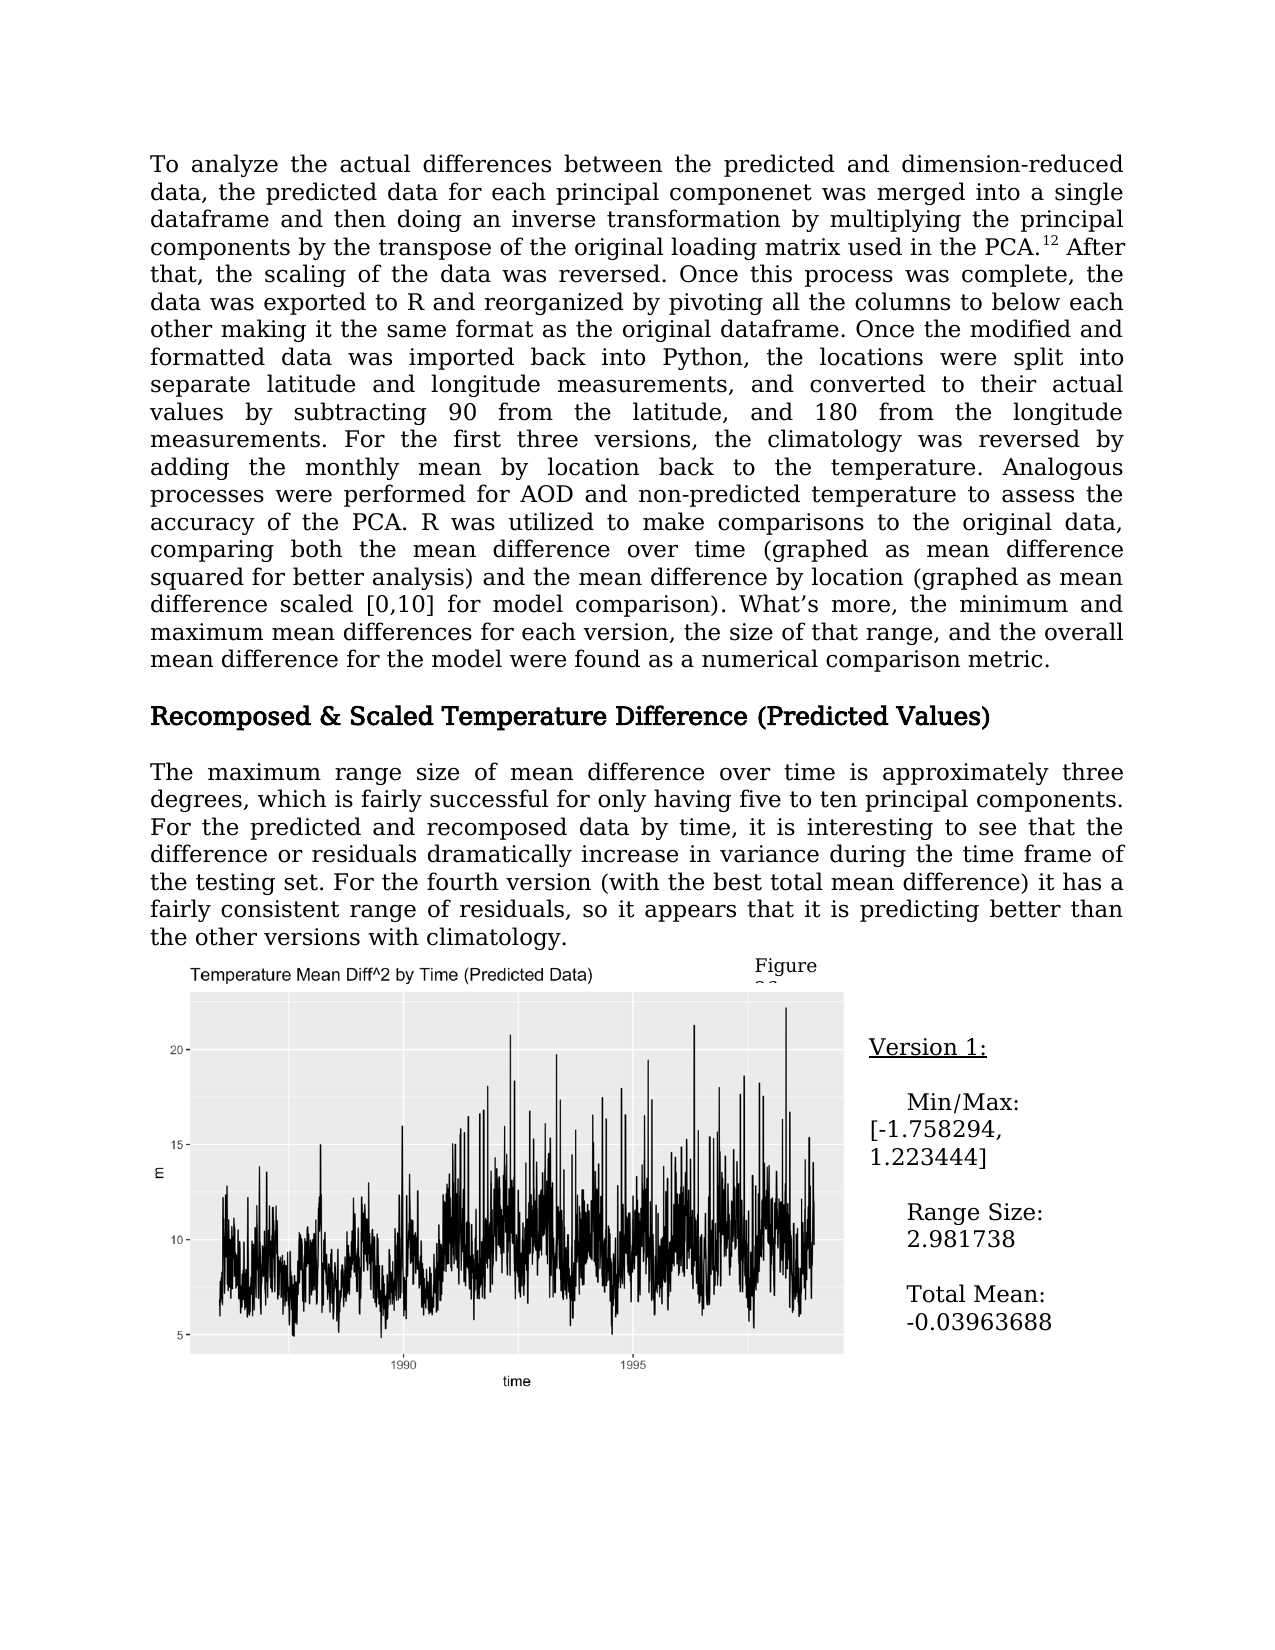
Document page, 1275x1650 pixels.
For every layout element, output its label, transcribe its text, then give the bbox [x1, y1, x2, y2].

text Total Mean: [851, 1280, 1125, 1307]
text Range Size: [851, 1197, 1125, 1225]
text Recomposed & Scaled Temperature Difference (Predicted Values) [150, 700, 1125, 730]
text Min/Max: [851, 1087, 1125, 1115]
text Version 1: [851, 1032, 1125, 1060]
text The maximum range size of mean difference over time is approximately three degrees, which is fairly successful for only having five to ten principal components. For the predicted and recomposed data by time, it is interesting to see that the difference or residuals dramatically increase in variance during the time frame of the testing set. For the fourth version (with the best total mean difference) it has a fairly consistent range of residuals, so it appears that it is predicting better than the other versions with climatology. [150, 757, 1125, 950]
text 2.981738 [851, 1225, 1125, 1252]
picture [145, 960, 851, 1396]
text To analyze the actual differences between the predicted and dimension-reduced data, the predicted data for each principal componenet was merged into a single dataframe and then doing an inverse transformation by multiplying the principal components by the transpose of the original loading matrix used in the PCA.12 After that, the scaling of the data was reversed. Once this process was complete, the data was exported to R and reorganized by pivoting all the columns to below each other making it the same format as the original dataframe. Once the modified and formatted data was imported back into Python, the locations were split into separate latitude and longitude measurements, and converted to their actual values by subtracting 90 from the latitude, and 180 from the longitude measurements. For the first three versions, the climatology was reversed by adding the monthly mean by location back to the temperature. Analogous processes were performed for AOD and non-predicted temperature to assess the accuracy of the PCA. R was utilized to make comparisons to the original data, comparing both the mean difference over time (graphed as mean difference squared for better analysis) and the mean difference by location (graphed as mean difference scaled [0,10] for model comparison). What’s more, the minimum and maximum mean differences for each version, the size of that range, and the overall mean difference for the model were found as a numerical comparison metric. [150, 150, 1125, 672]
text [-1.758294, 1.223444] [851, 1115, 1125, 1170]
text -0.03963688 [851, 1307, 1125, 1335]
